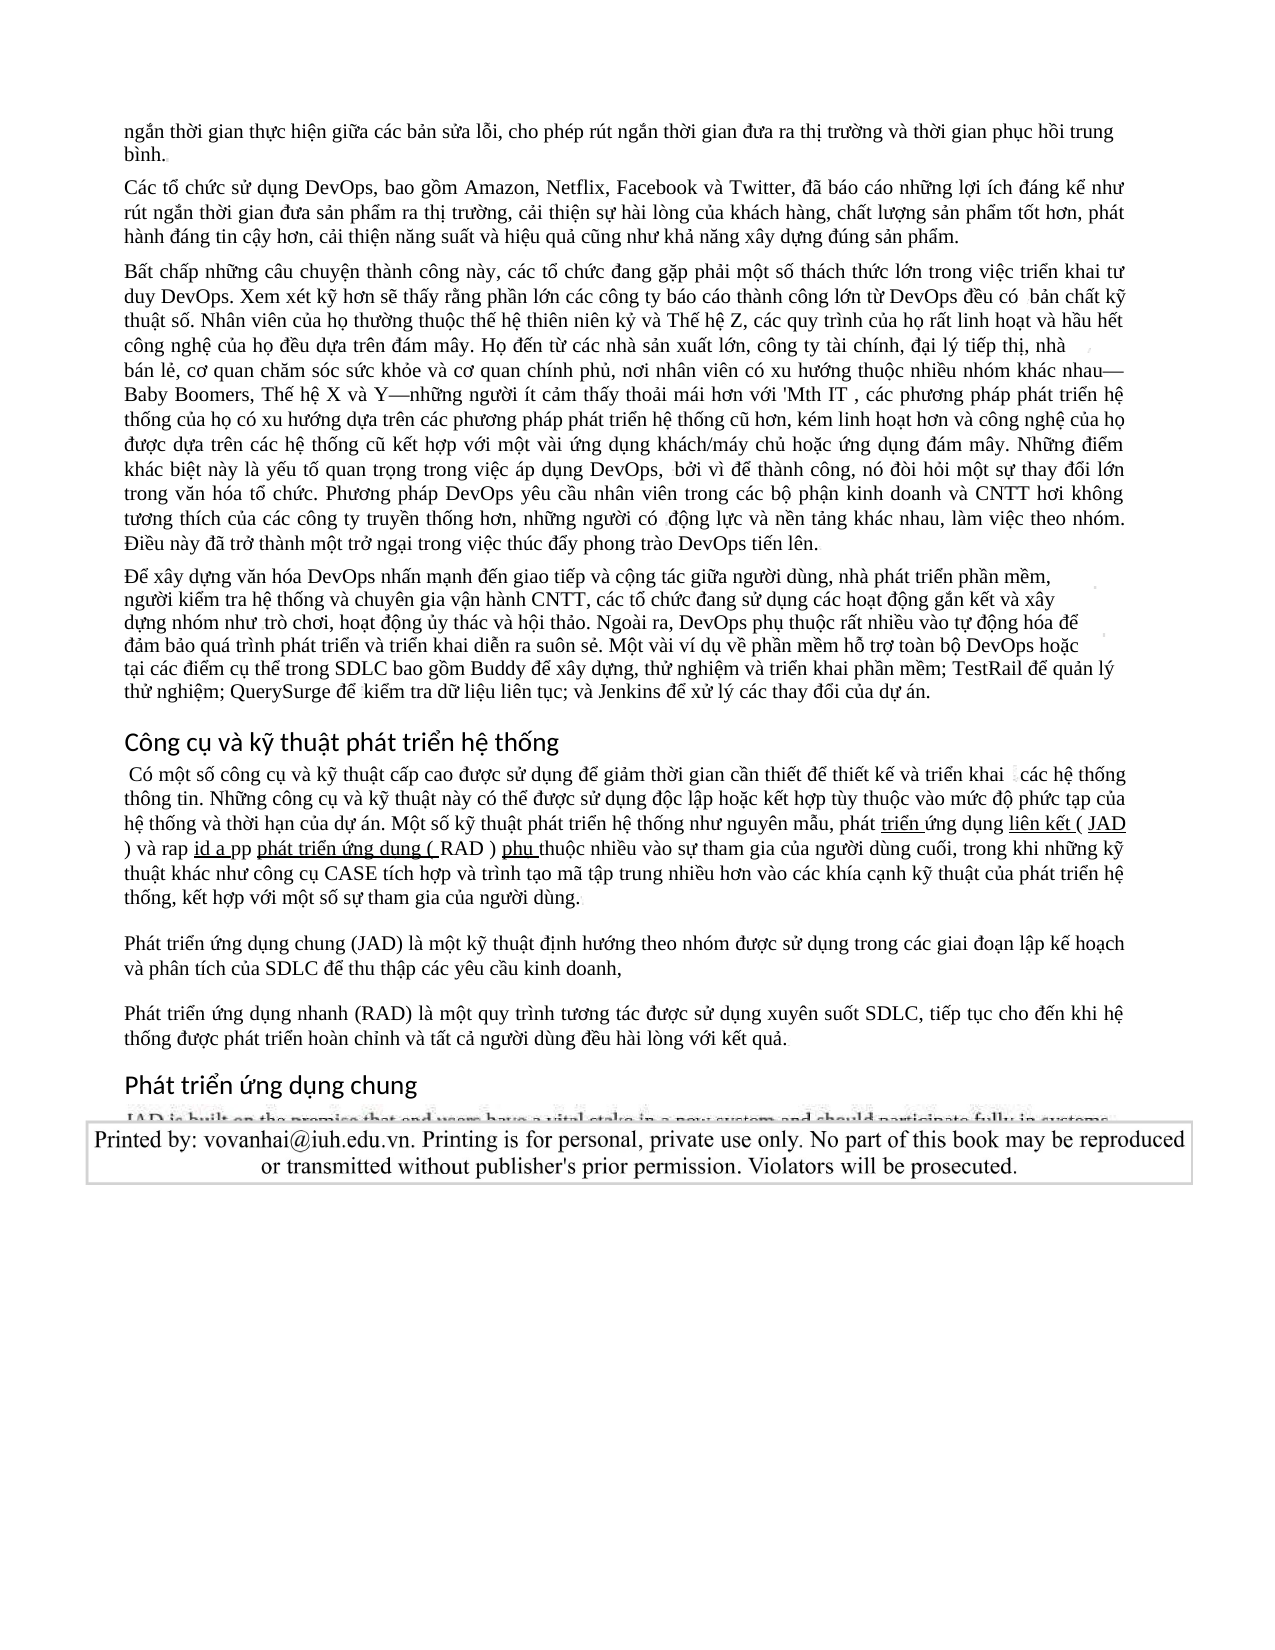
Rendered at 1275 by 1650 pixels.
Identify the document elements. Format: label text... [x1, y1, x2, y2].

text Có một số công cụ và kỹ thuật cấp cao được sử dụng để giảm thời gian cần thiết để thiết kế và triển khai các hệ thống thông tin. Những công cụ và kỹ thuật này có thể được sử dụng độc lập hoặc kết hợp tùy thuộc vào mức độ phức tạp của hệ thống và thời hạn của dự án. Một số kỹ thuật phát triển hệ thống như nguyên mẫu, phát triển ứng dụng liên kết ( JAD ) và rap id a pp phát triển ứng dụng ( RAD ) phụ thuộc nhiều vào sự tham gia của người dùng cuối, trong khi những kỹ thuật khác như công cụ CASE tích hợp và trình tạo mã tập trung nhiều hơn vào các khía cạnh kỹ thuật của phát triển hệ thống, kết hợp với một số sự tham gia của người dùng. [124, 762, 1126, 909]
picture [85, 1104, 1193, 1185]
text Các tổ chức sử dụng DevOps, bao gồm Amazon, Netflix, Facebook và Twitter, đã báo cáo những lợi ích đáng kể như rút ngắn thời gian đưa sản phẩm ra thị trường, cải thiện sự hài lòng của khách hàng, chất lượng sản phẩm tốt hơn, phát hành đáng tin cậy hơn, cải thiện năng suất và hiệu quả cũng như khả năng xây dựng đúng sản phẩm. [124, 175, 1126, 248]
subtitle Công cụ và kỹ thuật phát triển hệ thống [124, 725, 851, 758]
subtitle Phát triển ứng dụng chung [124, 1068, 851, 1101]
text Để xây dựng văn hóa DevOps nhấn mạnh đến giao tiếp và cộng tác giữa người dùng, nhà phát triển phần mềm, người kiểm tra hệ thống và chuyên gia vận hành CNTT, các tổ chức đang sử dụng các hoạt động gắn kết và xây dựng nhóm như trò chơi, hoạt động ủy thác và hội thảo. Ngoài ra, DevOps phụ thuộc rất nhiều vào tự động hóa để đảm bảo quá trình phát triển và triển khai diễn ra suôn sẻ. Một vài ví dụ về phần mềm hỗ trợ toàn bộ DevOps hoặc tại các điểm cụ thể trong SDLC bao gồm Buddy để xây dựng, thử nghiệm và triển khai phần mềm; TestRail để quản lý thử nghiệm; QuerySurge để kiểm tra dữ liệu liên tục; và Jenkins để xử lý các thay đổi của dự án. [124, 566, 1128, 703]
text Bất chấp những câu chuyện thành công này, các tổ chức đang gặp phải một số thách thức lớn trong việc triển khai tư duy DevOps. Xem xét kỹ hơn sẽ thấy rằng phần lớn các công ty báo cáo thành công lớn từ DevOps đều có bản chất kỹ thuật số. Nhân viên của họ thường thuộc thế hệ thiên niên kỷ và Thế hệ Z, các quy trình của họ rất linh hoạt và hầu hết công nghệ của họ đều dựa trên đám mây. Họ đến từ các nhà sản xuất lớn, công ty tài chính, đại lý tiếp thị, nhà bán lẻ, cơ quan chăm sóc sức khỏe và cơ quan chính phủ, nơi nhân viên có xu hướng thuộc nhiều nhóm khác nhau— Baby Boomers, Thế hệ X và Y—những người ít cảm thấy thoải mái hơn với 'Mth IT , các phương pháp phát triển hệ thống của họ có xu hướng dựa trên các phương pháp phát triển hệ thống cũ hơn, kém linh hoạt hơn và công nghệ của họ được dựa trên các hệ thống cũ kết hợp với một vài ứng dụng khách/máy chủ hoặc ứng dụng đám mây. Những điểm khác biệt này là yếu tố quan trọng trong việc áp dụng DevOps, bởi vì để thành công, nó đòi hỏi một sự thay đổi lớn trong văn hóa tổ chức. Phương pháp DevOps yêu cầu nhân viên trong các bộ phận kinh doanh và CNTT hơi không tương thích của các công ty truyền thống hơn, những người có động lực và nền tảng khác nhau, làm việc theo nhóm. Điều này đã trở thành một trở ngại trong việc thúc đẩy phong trào DevOps tiến lên. [124, 259, 1126, 554]
text Phát triển ứng dụng nhanh (RAD) là một quy trình tương tác được sử dụng xuyên suốt SDLC, tiếp tục cho đến khi hệ thống được phát triển hoàn chỉnh và tất cả người dùng đều hài lòng với kết quả. [124, 1001, 1126, 1050]
text Phát triển ứng dụng chung (JAD) là một kỹ thuật định hướng theo nhóm được sử dụng trong các giai đoạn lập kế hoạch và phân tích của SDLC để thu thập các yêu cầu kinh doanh, [124, 931, 1126, 980]
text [124, 120, 1128, 166]
picture [1012, 765, 1020, 782]
